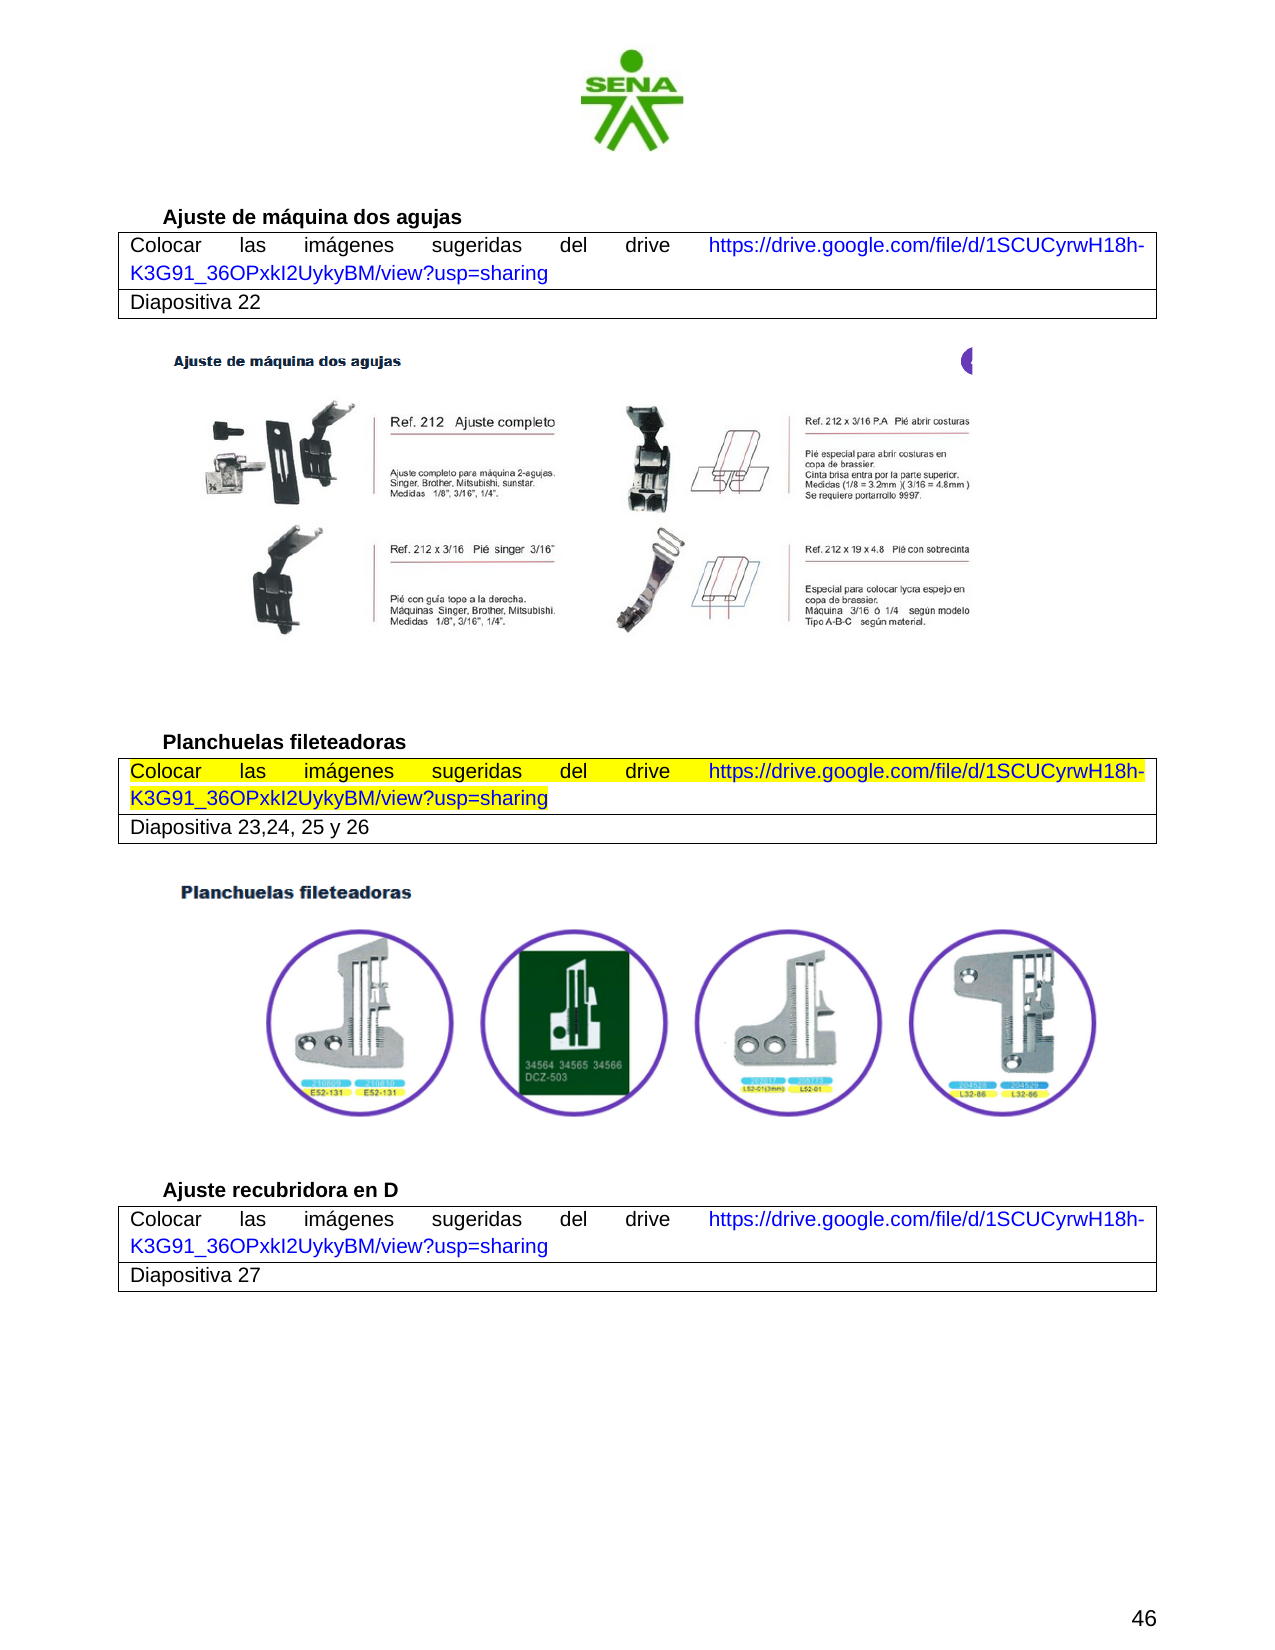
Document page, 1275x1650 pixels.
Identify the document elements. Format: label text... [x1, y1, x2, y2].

table_cell Diapositiva 27 [119, 1263, 1156, 1291]
table_cell Diapositiva 22 [119, 290, 1156, 317]
table_cell Diapositiva 23,24, 25 y 26 [119, 815, 1156, 843]
picture [580, 43, 683, 150]
text Planchuelas fileteadoras [162, 730, 1157, 754]
picture [162, 346, 973, 648]
table_header Colocar las imágenes sugeridas del drive https://drive.google.com/file/d/1SCUCyrwH18h-K3G91_36OPxkI2UykyBM/view?usp=sharing [119, 233, 1156, 288]
picture [162, 871, 1108, 1123]
text Ajuste de máquina dos agujas [162, 205, 1157, 229]
table_header Colocar las imágenes sugeridas del drive https://drive.google.com/file/d/1SCUCyrwH18h-K3G91_36OPxkI2UykyBM/view?usp=sharing [119, 759, 1156, 814]
text Ajuste recubridora en D [162, 1178, 1157, 1202]
table_header Colocar las imágenes sugeridas del drive https://drive.google.com/file/d/1SCUCyrwH18h-K3G91_36OPxkI2UykyBM/view?usp=sharing [119, 1207, 1156, 1262]
